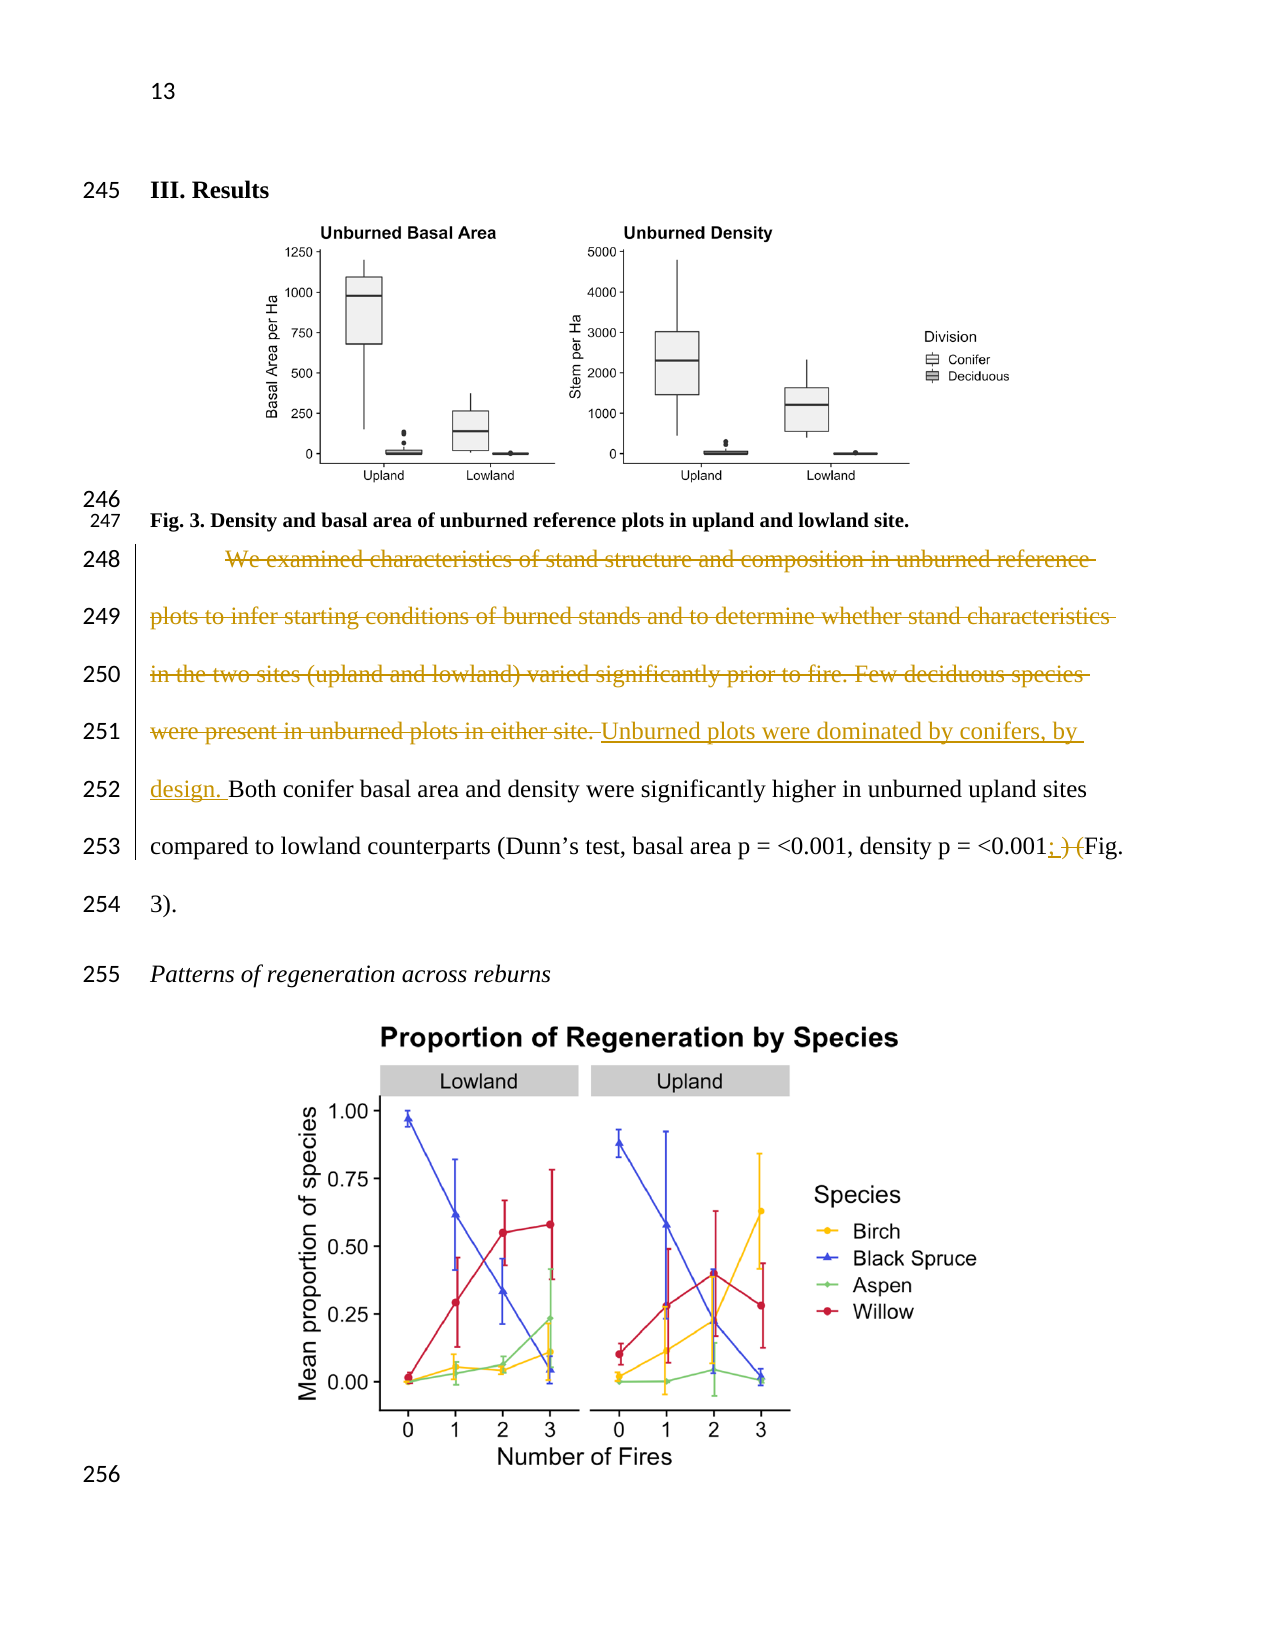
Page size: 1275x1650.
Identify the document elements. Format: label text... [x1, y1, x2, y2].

subtitle Patterns of regeneration across reburns [150, 959, 1125, 987]
text Both conifer basal area and density were significantly higher in unburned upland sites compared to lowland counterparts (Dunn’s test, basal area p = <0.001, density p = <0.001Fig. 3). [150, 544, 1125, 917]
text Fig. 3. Density and basal area of unburned reference plots in upland and lowland site. [150, 508, 1125, 532]
picture [258, 218, 1017, 508]
subtitle III. Results [150, 175, 1125, 204]
picture [286, 1014, 989, 1482]
